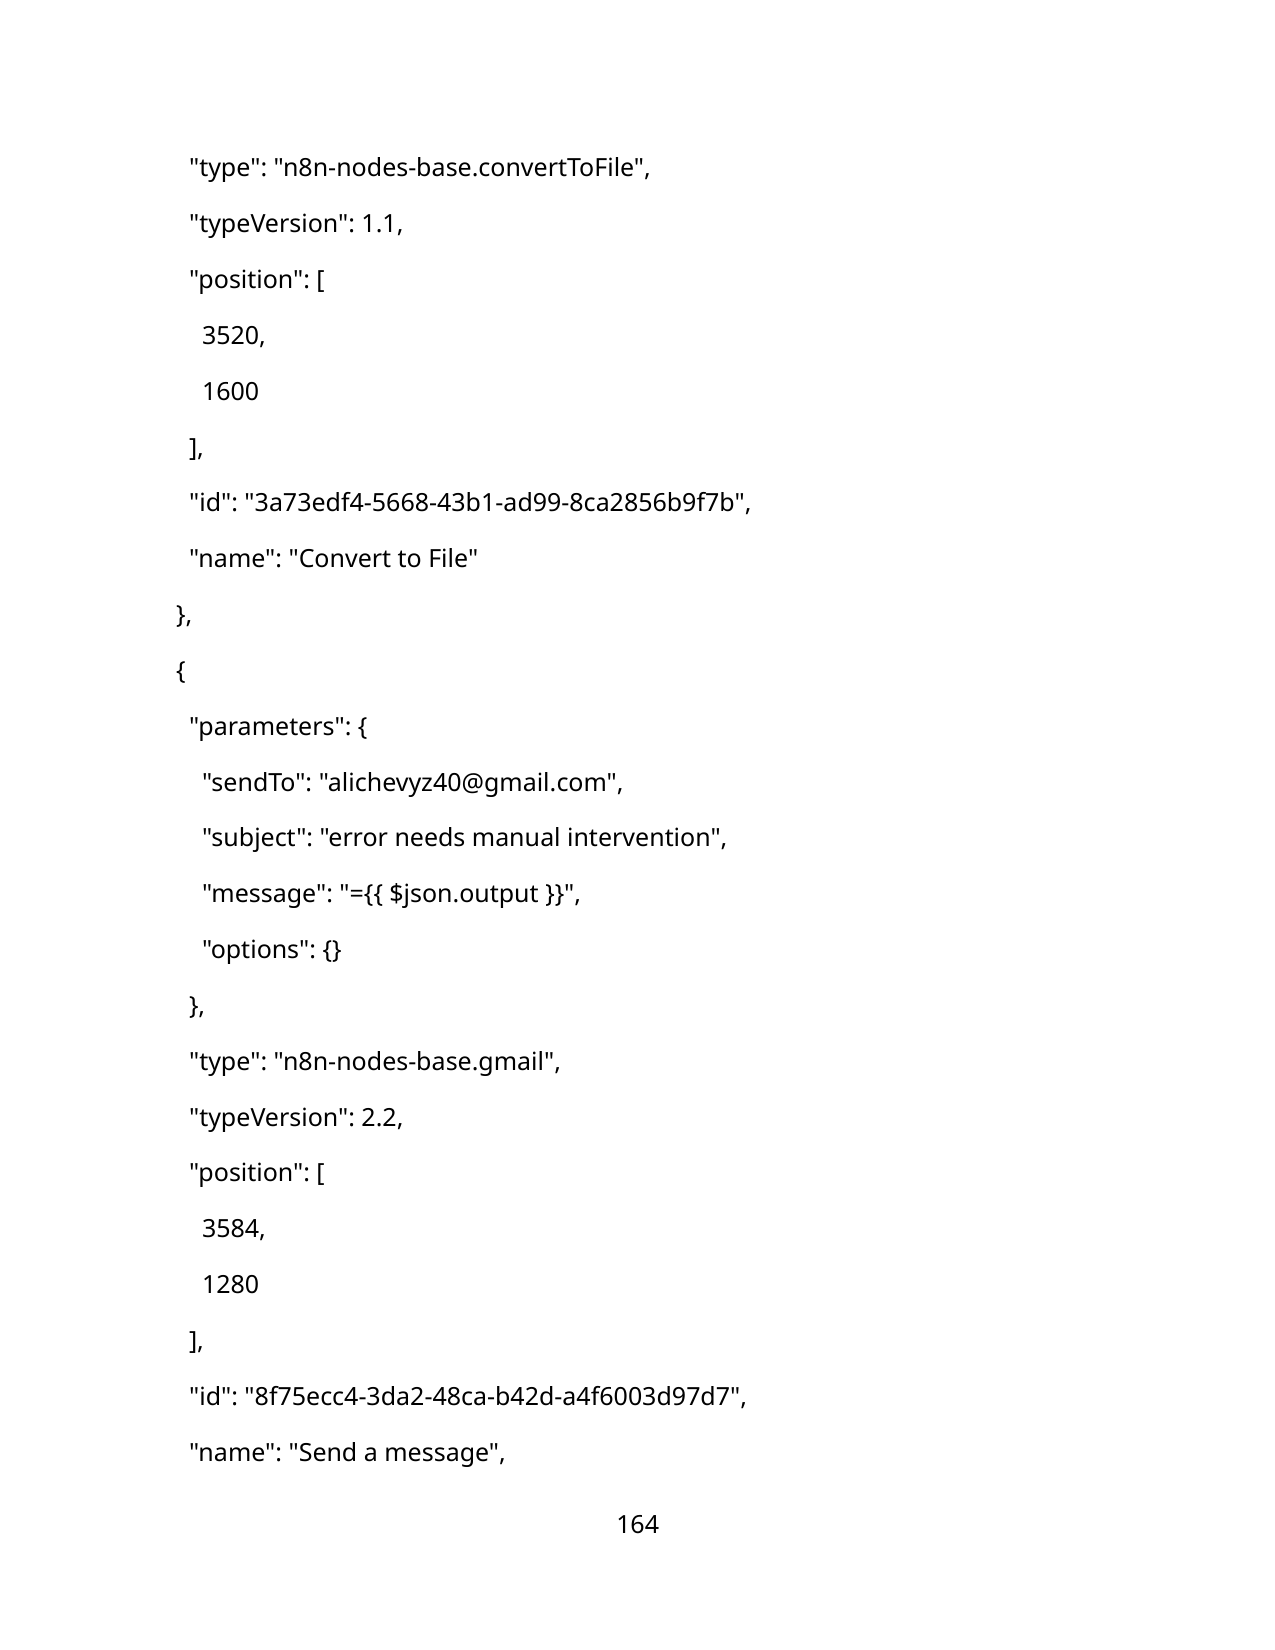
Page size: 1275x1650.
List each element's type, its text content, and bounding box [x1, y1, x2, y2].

text ], [150, 429, 1125, 463]
text "id": "8f75ecc4-3da2-48ca-b42d-a4f6003d97d7", [150, 1378, 1125, 1412]
text }, [150, 597, 1125, 631]
text 3520, [150, 317, 1125, 352]
text "sendTo": "alichevyz40@gmail.com", [150, 764, 1125, 798]
text "typeVersion": 1.1, [150, 206, 1125, 240]
text "typeVersion": 2.2, [150, 1099, 1125, 1133]
text "parameters": { [150, 708, 1125, 742]
text "name": "Convert to File" [150, 541, 1125, 575]
text "name": "Send a message", [150, 1434, 1125, 1468]
text "position": [ [150, 262, 1125, 296]
text "position": [ [150, 1155, 1125, 1189]
text "subject": "error needs manual intervention", [150, 820, 1125, 854]
text }, [150, 987, 1125, 1022]
text "message": "={{ $json.output }}", [150, 876, 1125, 910]
text 1600 [150, 373, 1125, 407]
text 1280 [150, 1267, 1125, 1301]
text 3584, [150, 1211, 1125, 1245]
text "options": {} [150, 932, 1125, 966]
text { [150, 652, 1125, 687]
text ], [150, 1322, 1125, 1357]
text "type": "n8n-nodes-base.convertToFile", [150, 150, 1125, 184]
text "id": "3a73edf4-5668-43b1-ad99-8ca2856b9f7b", [150, 485, 1125, 519]
text "type": "n8n-nodes-base.gmail", [150, 1043, 1125, 1077]
